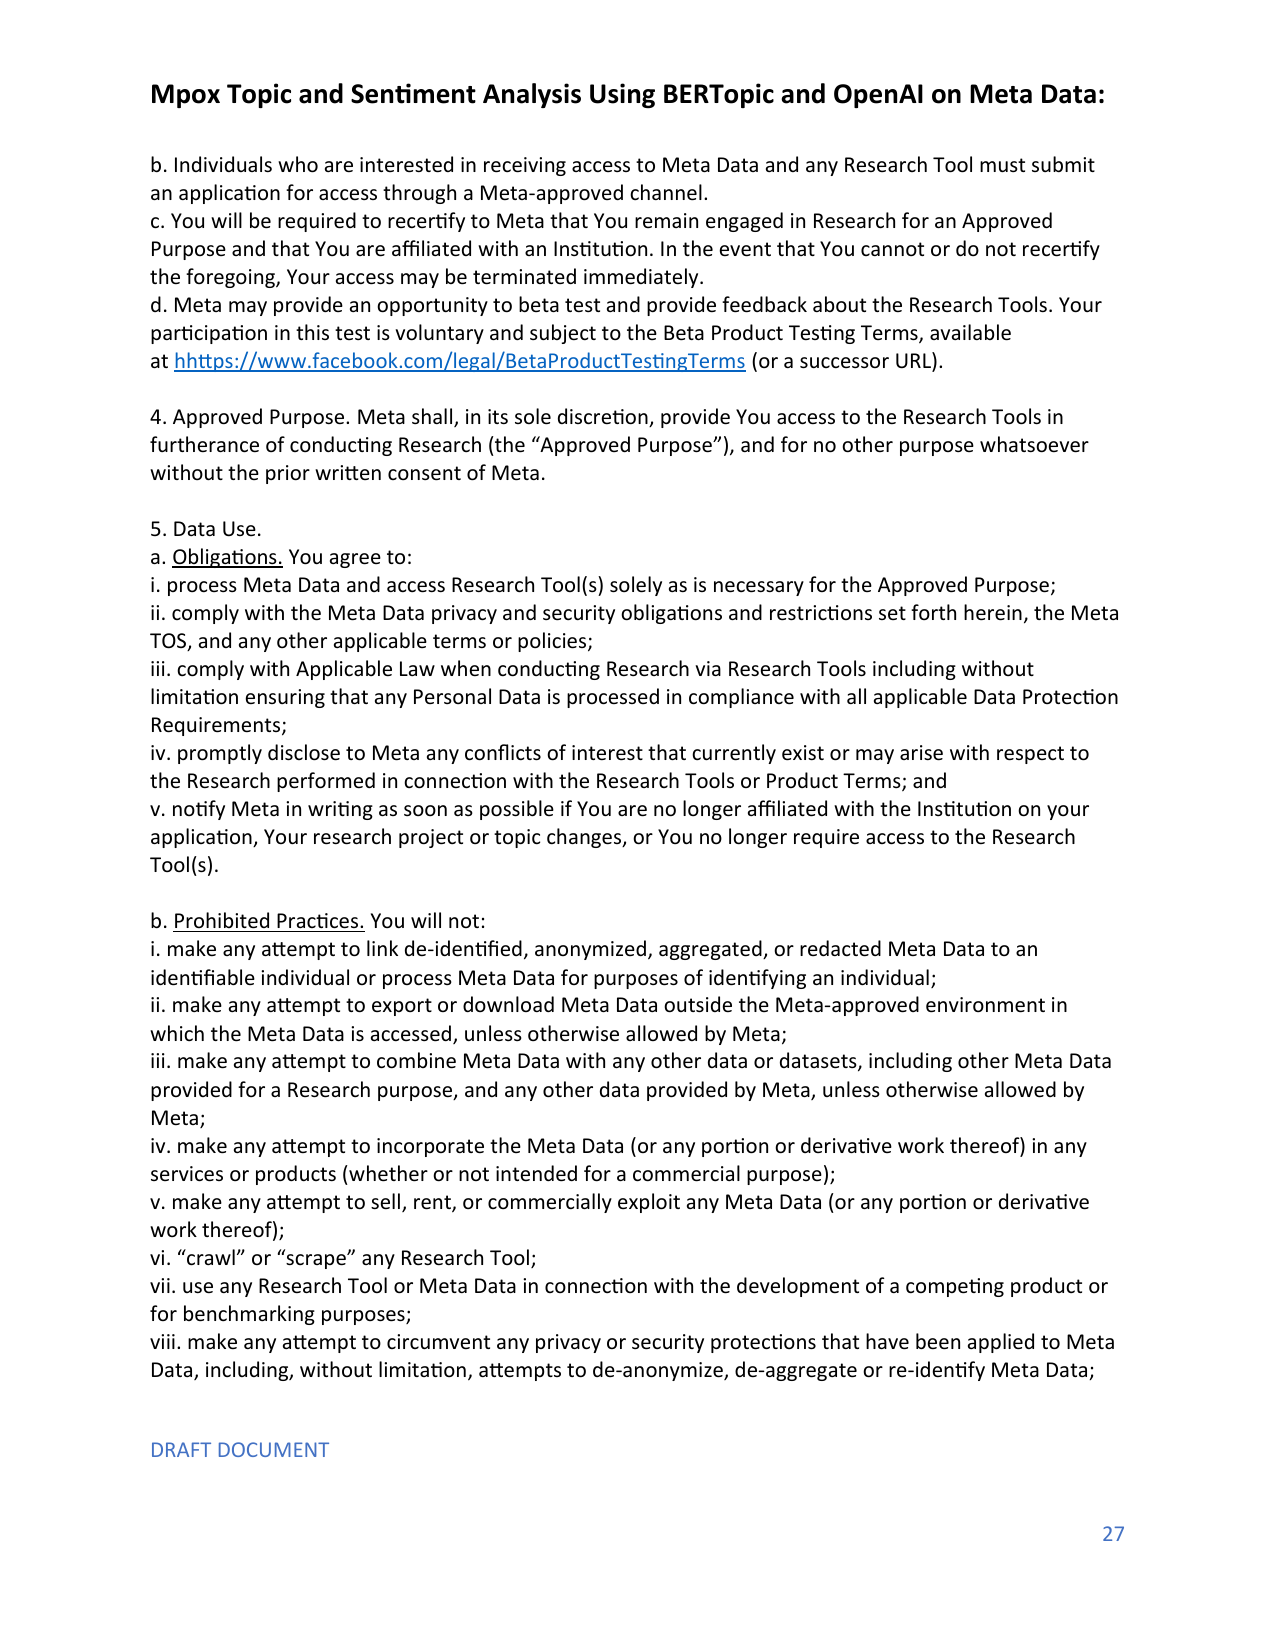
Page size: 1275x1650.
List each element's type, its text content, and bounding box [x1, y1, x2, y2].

text i. make any attempt to link de-identified, anonymized, aggregated, or redacted Meta Data to an identifiable individual or process Meta Data for purposes of identifying an individual; [150, 934, 1125, 991]
text b. Prohibited Practices. You will not: [150, 907, 1125, 934]
text ii. comply with the Meta Data privacy and security obligations and restrictions set forth herein, the Meta TOS, and any other applicable terms or policies; [150, 598, 1125, 654]
text vii. use any Research Tool or Meta Data in connection with the development of a competing product or for benchmarking purposes; [150, 1271, 1125, 1327]
text d. Meta may provide an opportunity to beta test and provide feedback about the Research Tools. Your participation in this test is voluntary and subject to the Beta Product Testing Terms, available at hhttps://www.facebook.com/legal/BetaProductTestingTerms (or a successor URL). [150, 290, 1125, 374]
text ii. make any attempt to export or download Meta Data outside the Meta-approved environment in which the Meta Data is accessed, unless otherwise allowed by Meta; [150, 991, 1125, 1047]
text a. Obligations. You agree to: [150, 542, 1125, 570]
text iv. make any attempt to incorporate the Meta Data (or any portion or derivative work thereof) in any services or products (whether or not intended for a commercial purpose); [150, 1131, 1125, 1187]
text viii. make any attempt to circumvent any privacy or security protections that have been applied to Meta Data, including, without limitation, attempts to de-anonymize, de-aggregate or re-identify Meta Data; [150, 1327, 1125, 1383]
text c. You will be required to recertify to Meta that You remain engaged in Research for an Approved Purpose and that You are affiliated with an Institution. In the event that You cannot or do not recertify the foregoing, Your access may be terminated immediately. [150, 206, 1125, 290]
text iii. make any attempt to combine Meta Data with any other data or datasets, including other Meta Data provided for a Research purpose, and any other data provided by Meta, unless otherwise allowed by Meta; [150, 1047, 1125, 1131]
text vi. “crawl” or “scrape” any Research Tool; [150, 1243, 1125, 1271]
text iv. promptly disclose to Meta any conflicts of interest that currently exist or may arise with respect to the Research performed in connection with the Research Tools or Product Terms; and [150, 738, 1125, 794]
text 5. Data Use. [150, 514, 1125, 542]
text b. Individuals who are interested in receiving access to Meta Data and any Research Tool must submit an application for access through a Meta-approved channel. [150, 150, 1125, 206]
text iii. comply with Applicable Law when conducting Research via Research Tools including without limitation ensuring that any Personal Data is processed in compliance with all applicable Data Protection Requirements; [150, 654, 1125, 738]
text 4. Approved Purpose. Meta shall, in its sole discretion, provide You access to the Research Tools in furtherance of conducting Research (the “Approved Purpose”), and for no other purpose whatsoever without the prior written consent of Meta. [150, 402, 1125, 486]
text v. notify Meta in writing as soon as possible if You are no longer affiliated with the Institution on your application, Your research project or topic changes, or You no longer require access to the Research Tool(s). [150, 794, 1125, 878]
text i. process Meta Data and access Research Tool(s) solely as is necessary for the Approved Purpose; [150, 570, 1125, 598]
text v. make any attempt to sell, rent, or commercially exploit any Meta Data (or any portion or derivative work thereof); [150, 1187, 1125, 1243]
